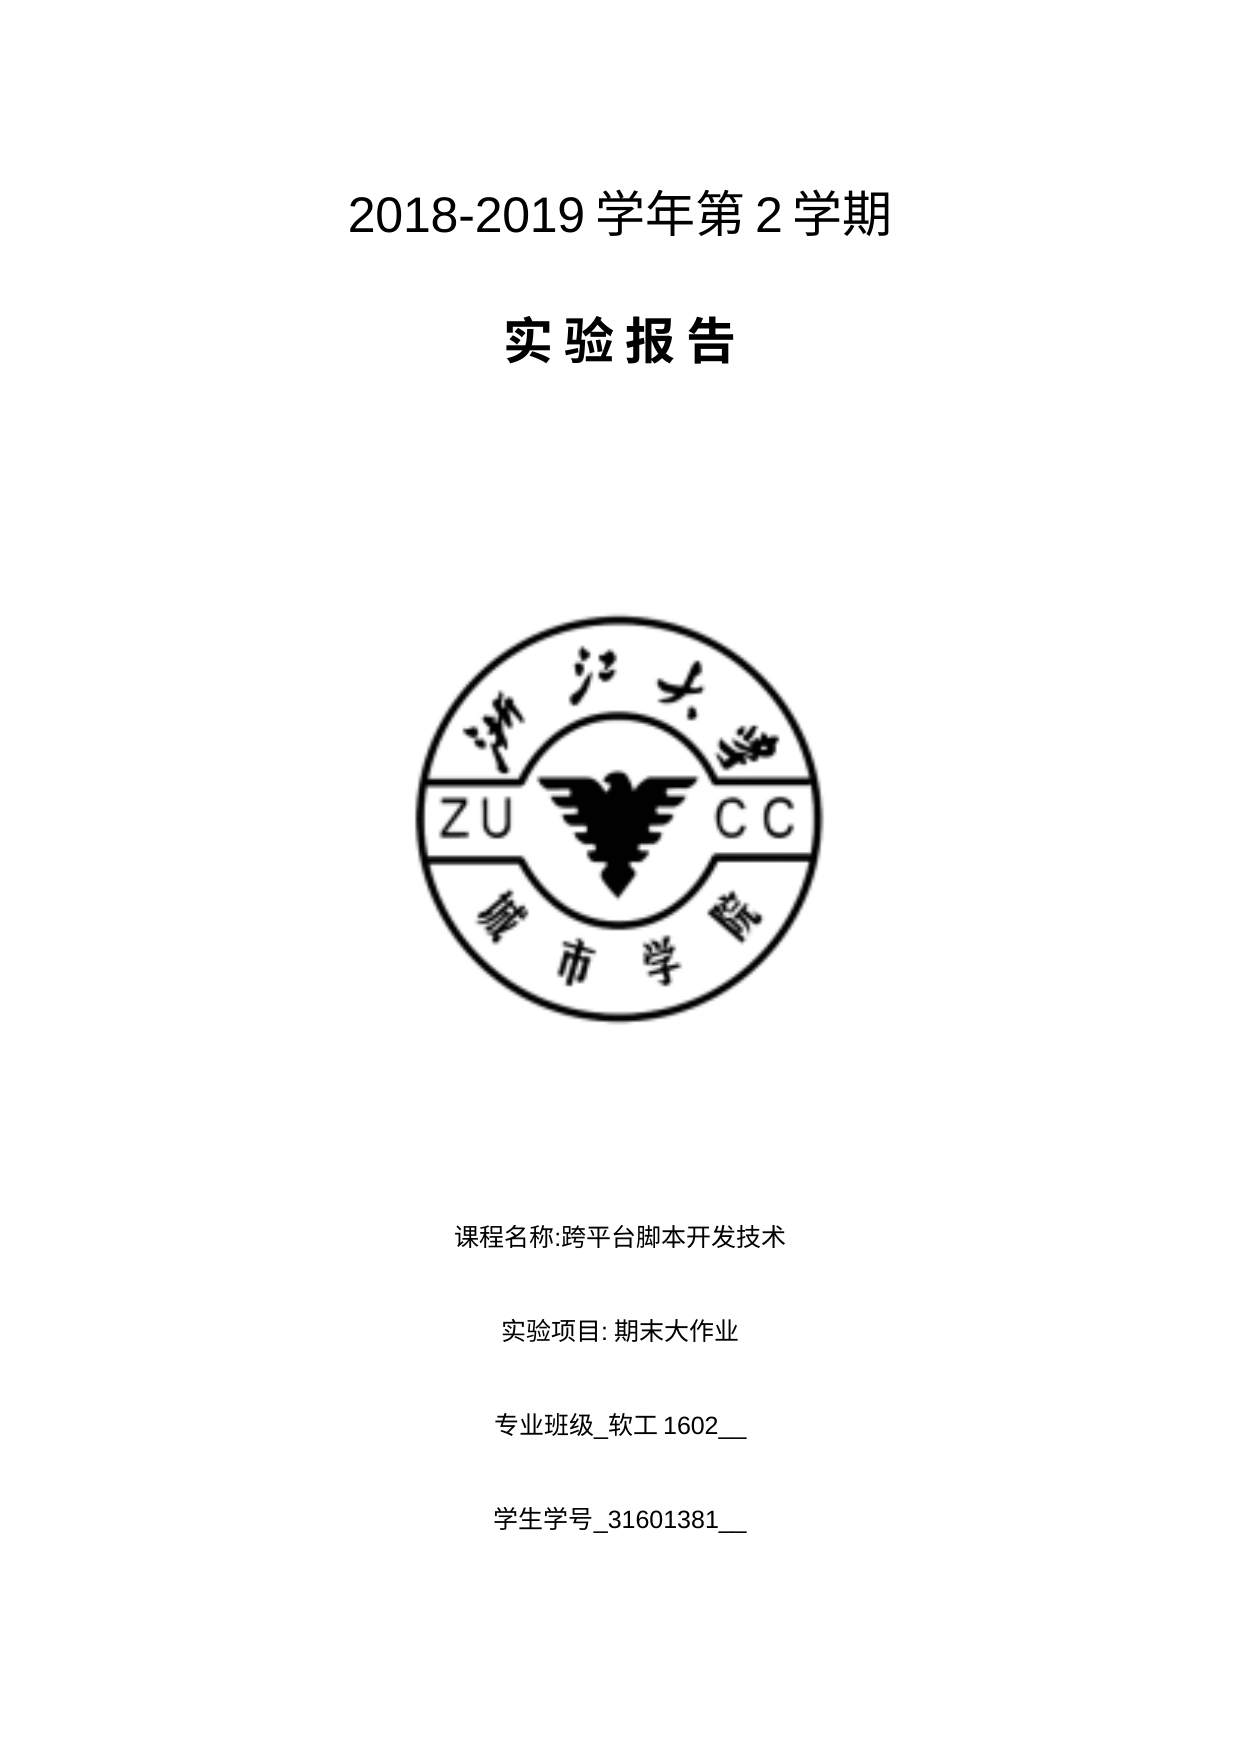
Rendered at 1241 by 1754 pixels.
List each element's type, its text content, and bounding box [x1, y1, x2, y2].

text 实验项目: 期末大作业 [187, 1297, 1053, 1362]
text 专业班级_软工1602__ [187, 1391, 1053, 1456]
picture [405, 603, 836, 1034]
text 2018-2019学年第2学期 [187, 162, 1053, 259]
text 课程名称:跨平台脚本开发技术 [187, 1203, 1053, 1268]
text 学生学号_31601381__ [187, 1485, 1053, 1550]
text 实 验 报 告 [187, 289, 1053, 386]
